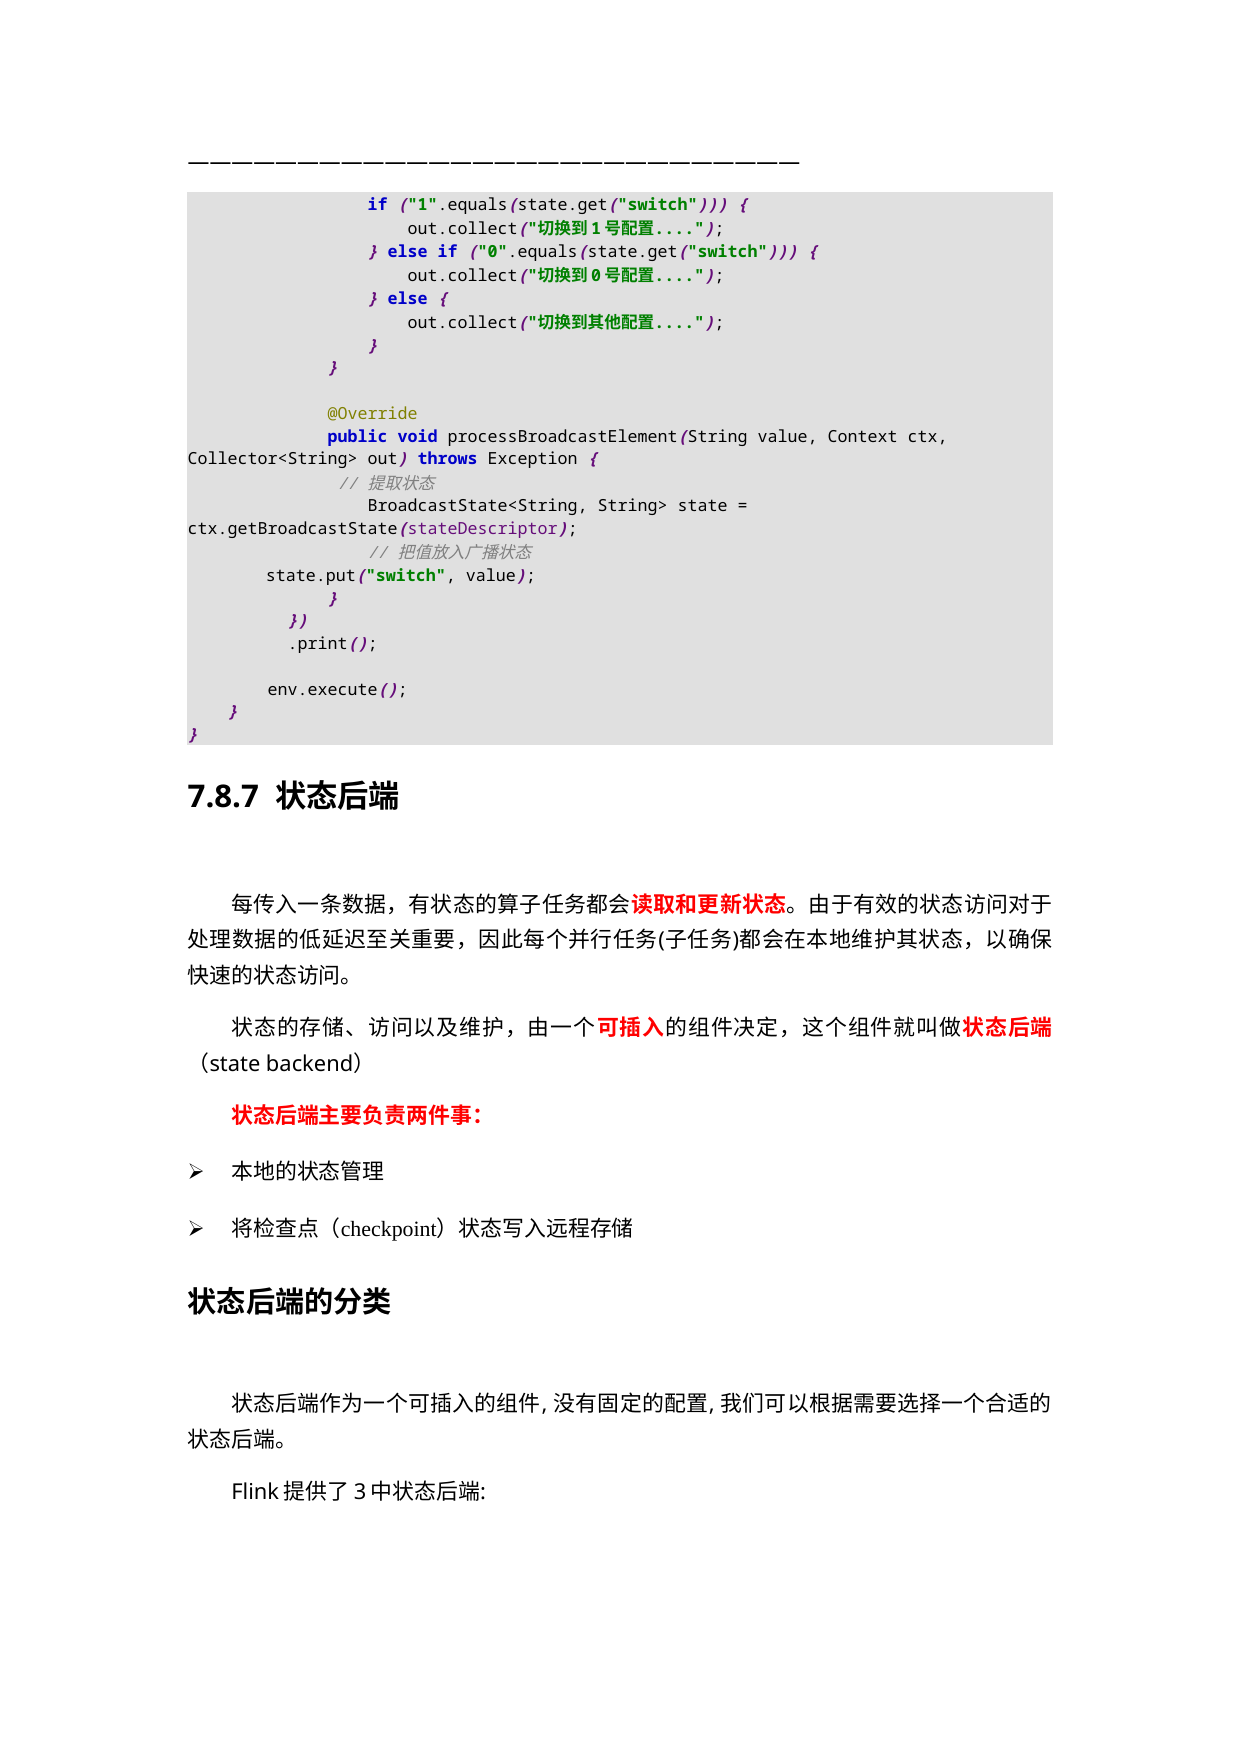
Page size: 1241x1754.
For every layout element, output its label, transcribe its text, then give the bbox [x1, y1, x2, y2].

subtitle 状态后端的分类 [187, 1267, 1053, 1332]
subtitle 状态后端 [187, 762, 1053, 827]
text 状态的存储、访问以及维护，由一个可插入的组件决定，这个组件就叫做状态后端（state backend） [187, 1009, 1053, 1078]
text 每传入一条数据，有状态的算子任务都会读取和更新状态。由于有效的状态访问对于处理数据的低延迟至关重要，因此每个并行任务(子任务)都会在本地维护其状态，以确保快速的状态访问。 [187, 886, 1053, 990]
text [187, 192, 1053, 470]
list 将检查点（checkpoint）状态写入远程存储 [187, 1211, 1053, 1243]
text 状态后端作为一个可插入的组件, 没有固定的配置, 我们可以根据需要选择一个合适的状态后端。 [187, 1386, 1053, 1454]
text 状态后端主要负责两件事： [187, 1097, 1053, 1130]
list 本地的状态管理 [187, 1154, 1053, 1186]
text // 提取状态 BroadcastState<String, String> state = ctx.getBroadcastState(stateDescriptor); // 把值放入广播状态 state.put("switch", value); } }) .print(); env.execute(); } } [187, 470, 1053, 745]
text Flink提供了3中状态后端: [187, 1474, 1053, 1506]
